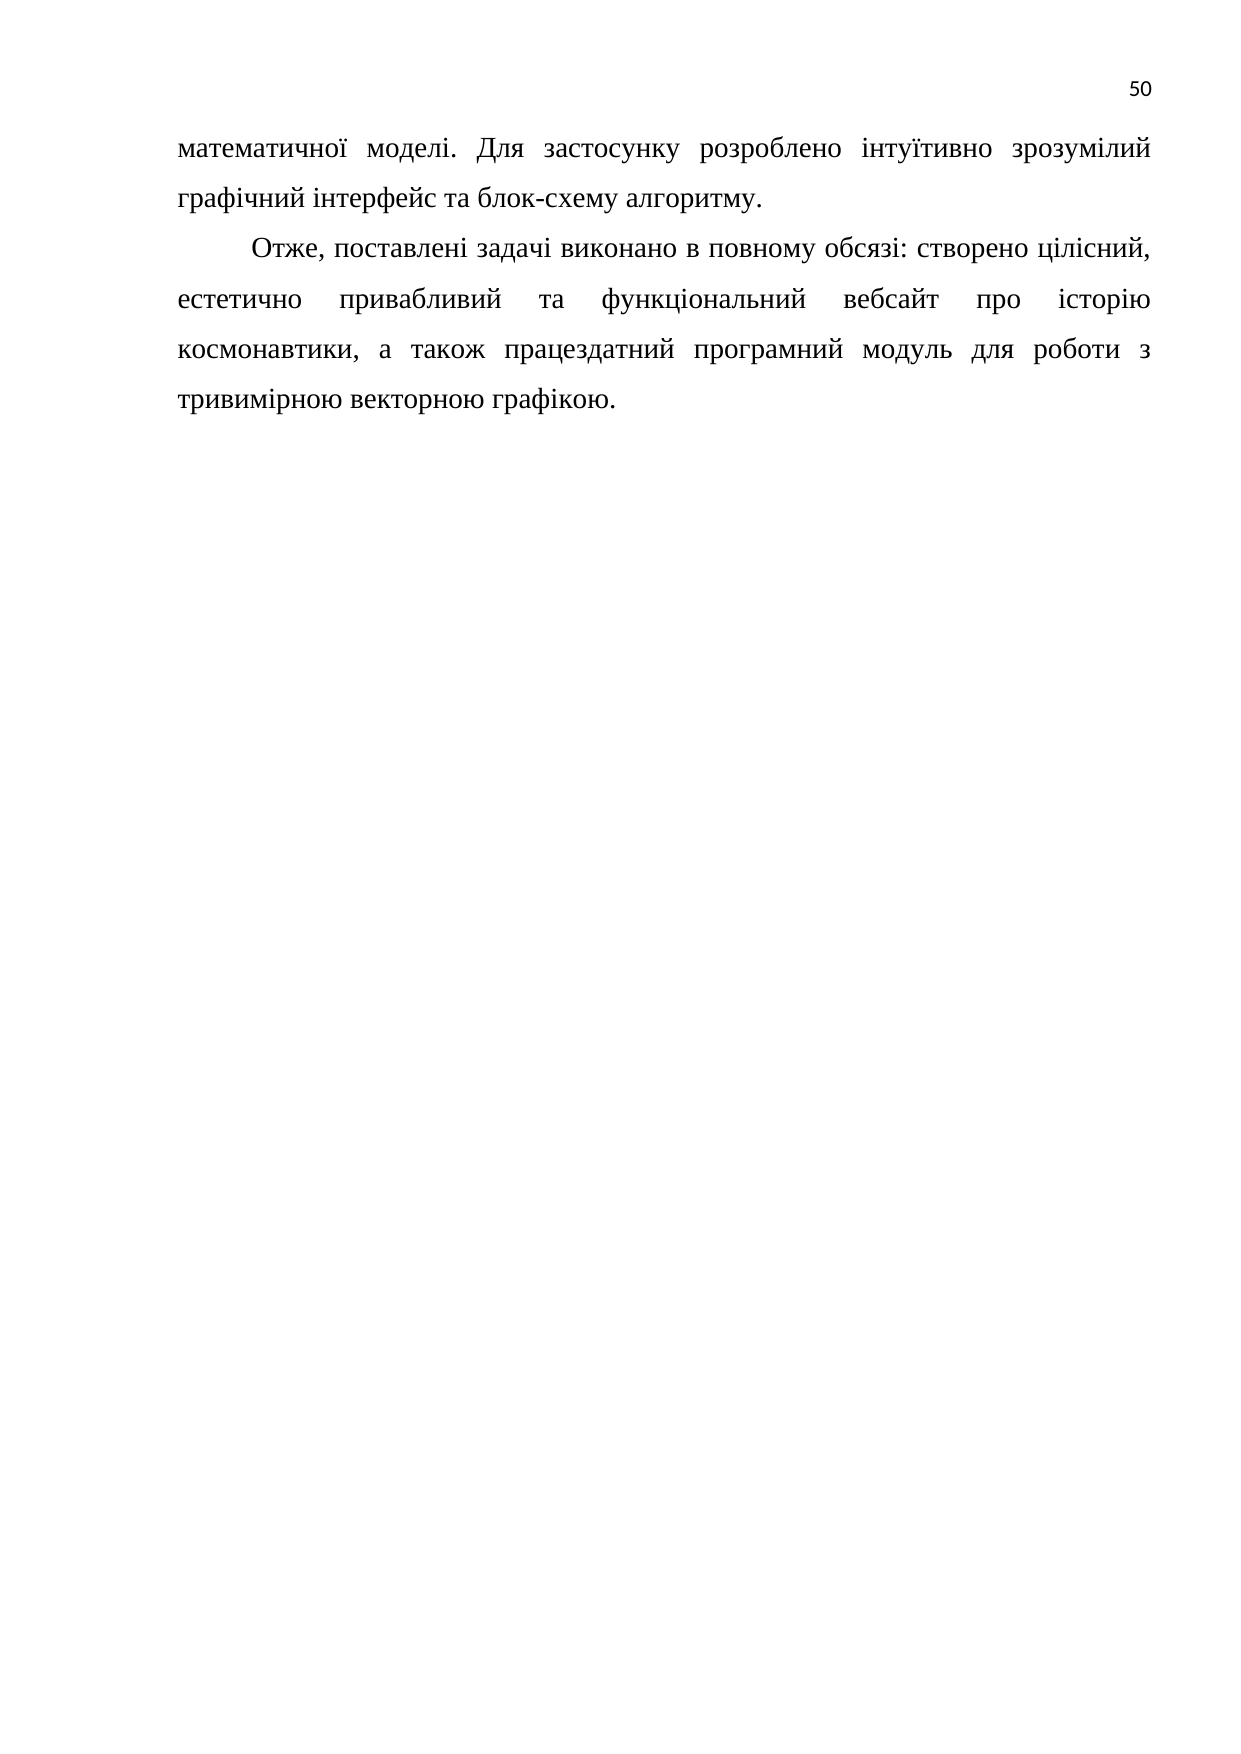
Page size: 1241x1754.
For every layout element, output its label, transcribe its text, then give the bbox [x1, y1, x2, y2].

text Отже, поставлені задачі виконано в повному обсязі: створено цілісний, естетично привабливий та функціональний вебсайт про історію космонавтики, а також працездатний програмний модуль для роботи з тривимірною векторною графікою. [177, 230, 1152, 415]
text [177, 130, 1152, 214]
